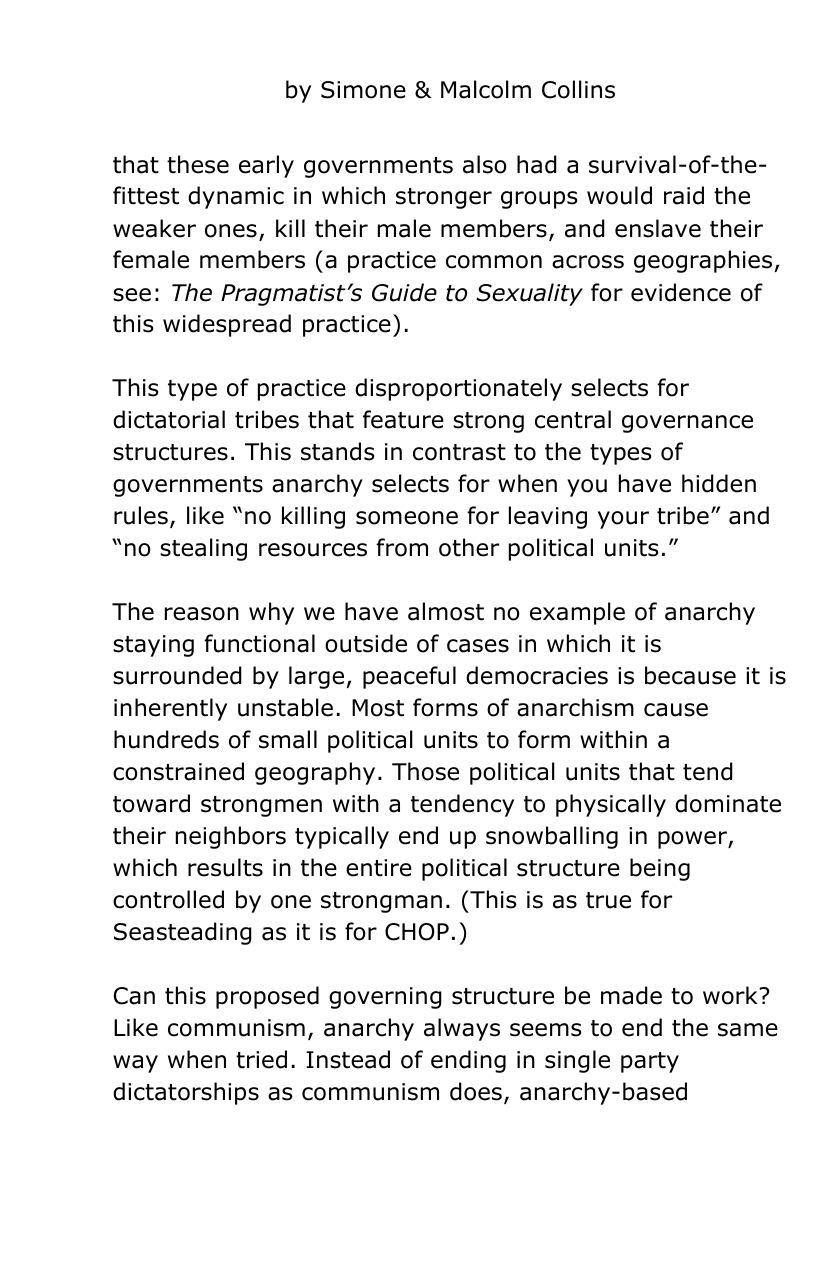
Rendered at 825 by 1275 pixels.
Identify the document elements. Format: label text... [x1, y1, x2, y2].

text The reason why we have almost no example of anarchy staying functional outside of cases in which it is surrounded by large, peaceful democracies is because it is inherently unstable. Most forms of anarchism cause hundreds of small political units to form within a constrained geography. Those political units that tend toward strongmen with a tendency to physically dominate their neighbors typically end up snowballing in power, which results in the entire political structure being controlled by one strongman. (This is as true for Seasteading as it is for CHOP.) [112, 598, 787, 945]
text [112, 981, 787, 1105]
text This type of practice disproportionately selects for dictatorial tribes that feature strong central governance structures. This stands in contrast to the types of governments anarchy selects for when you have hidden rules, like “no killing someone for leaving your tribe” and “no stealing resources from other political units.” [112, 374, 787, 562]
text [112, 150, 787, 338]
